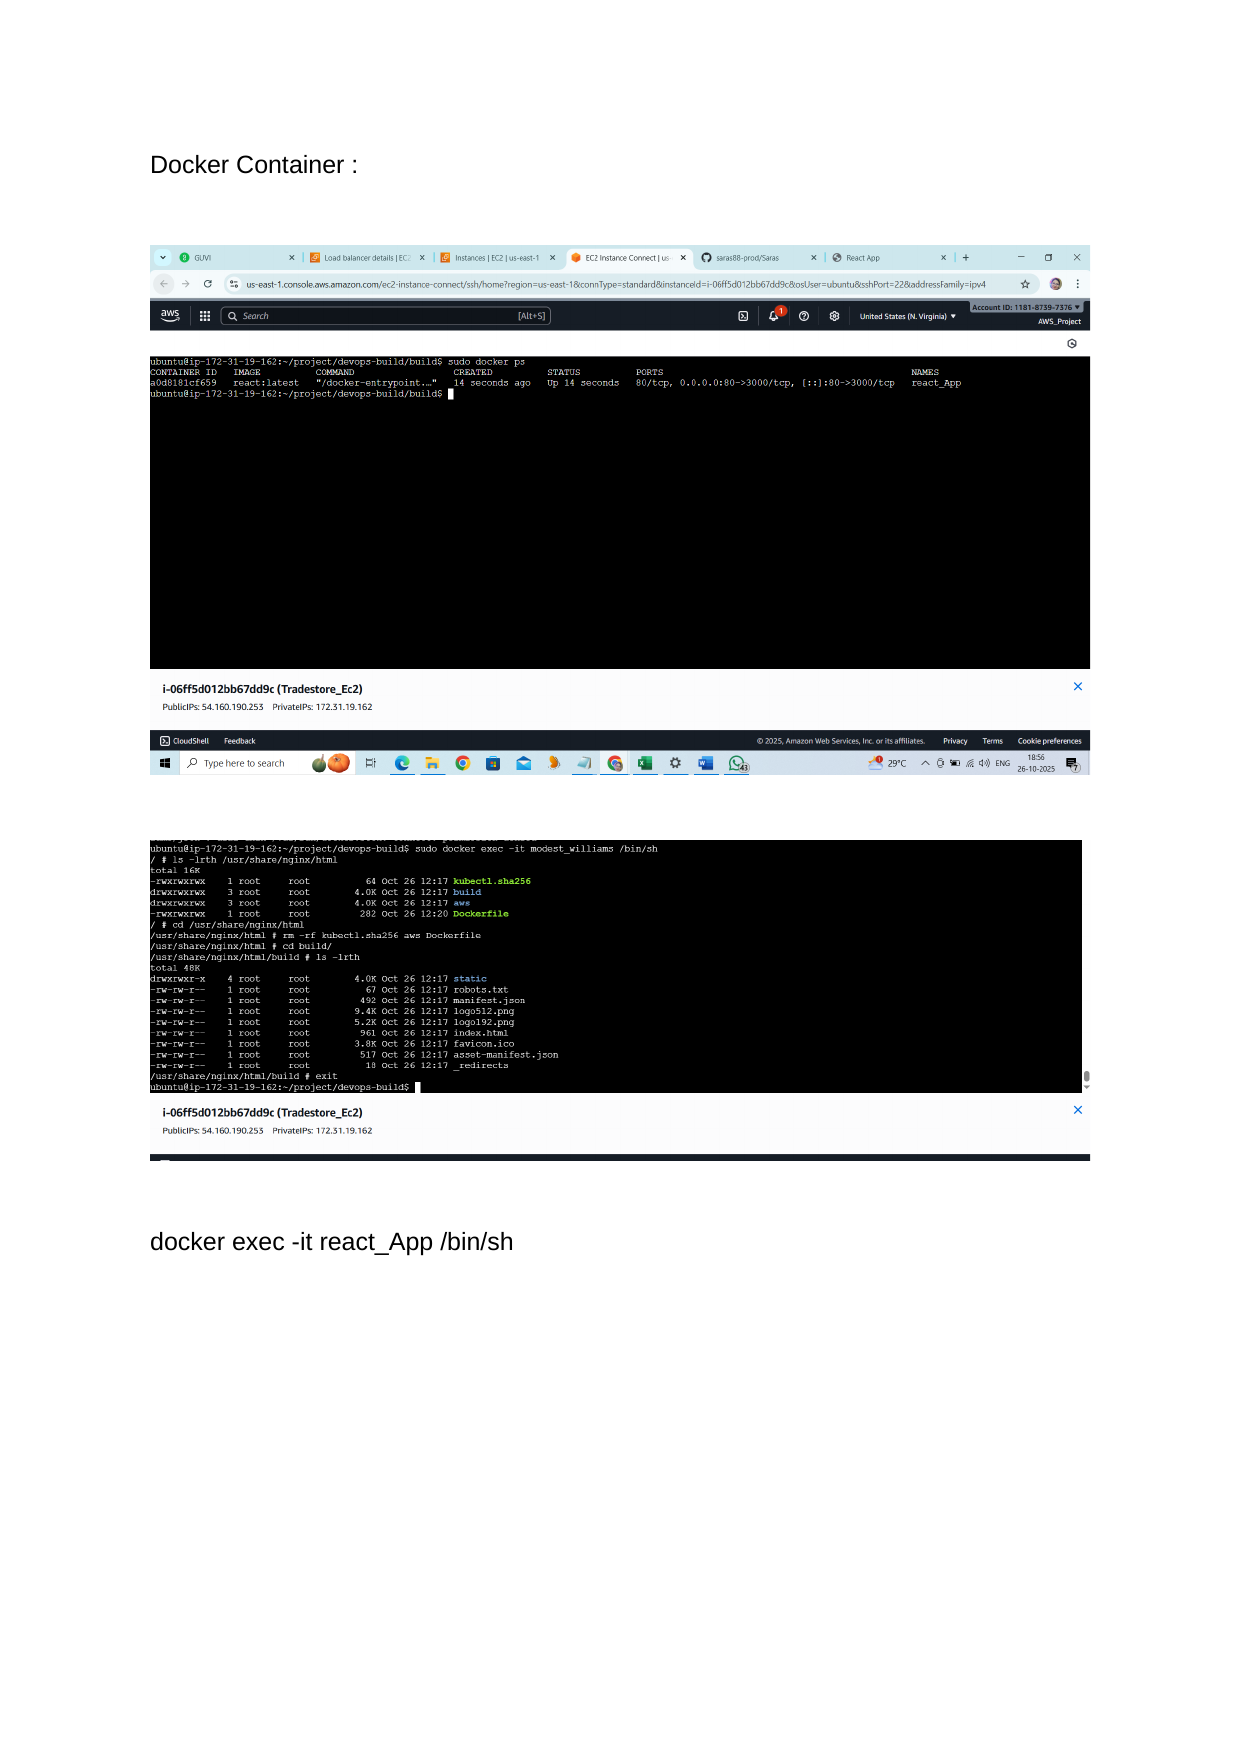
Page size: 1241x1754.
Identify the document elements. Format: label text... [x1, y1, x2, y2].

picture [150, 840, 1091, 1161]
text docker exec -it react_App /bin/sh [150, 1227, 1090, 1255]
picture [150, 245, 1091, 775]
text Docker Container : [150, 150, 1090, 179]
